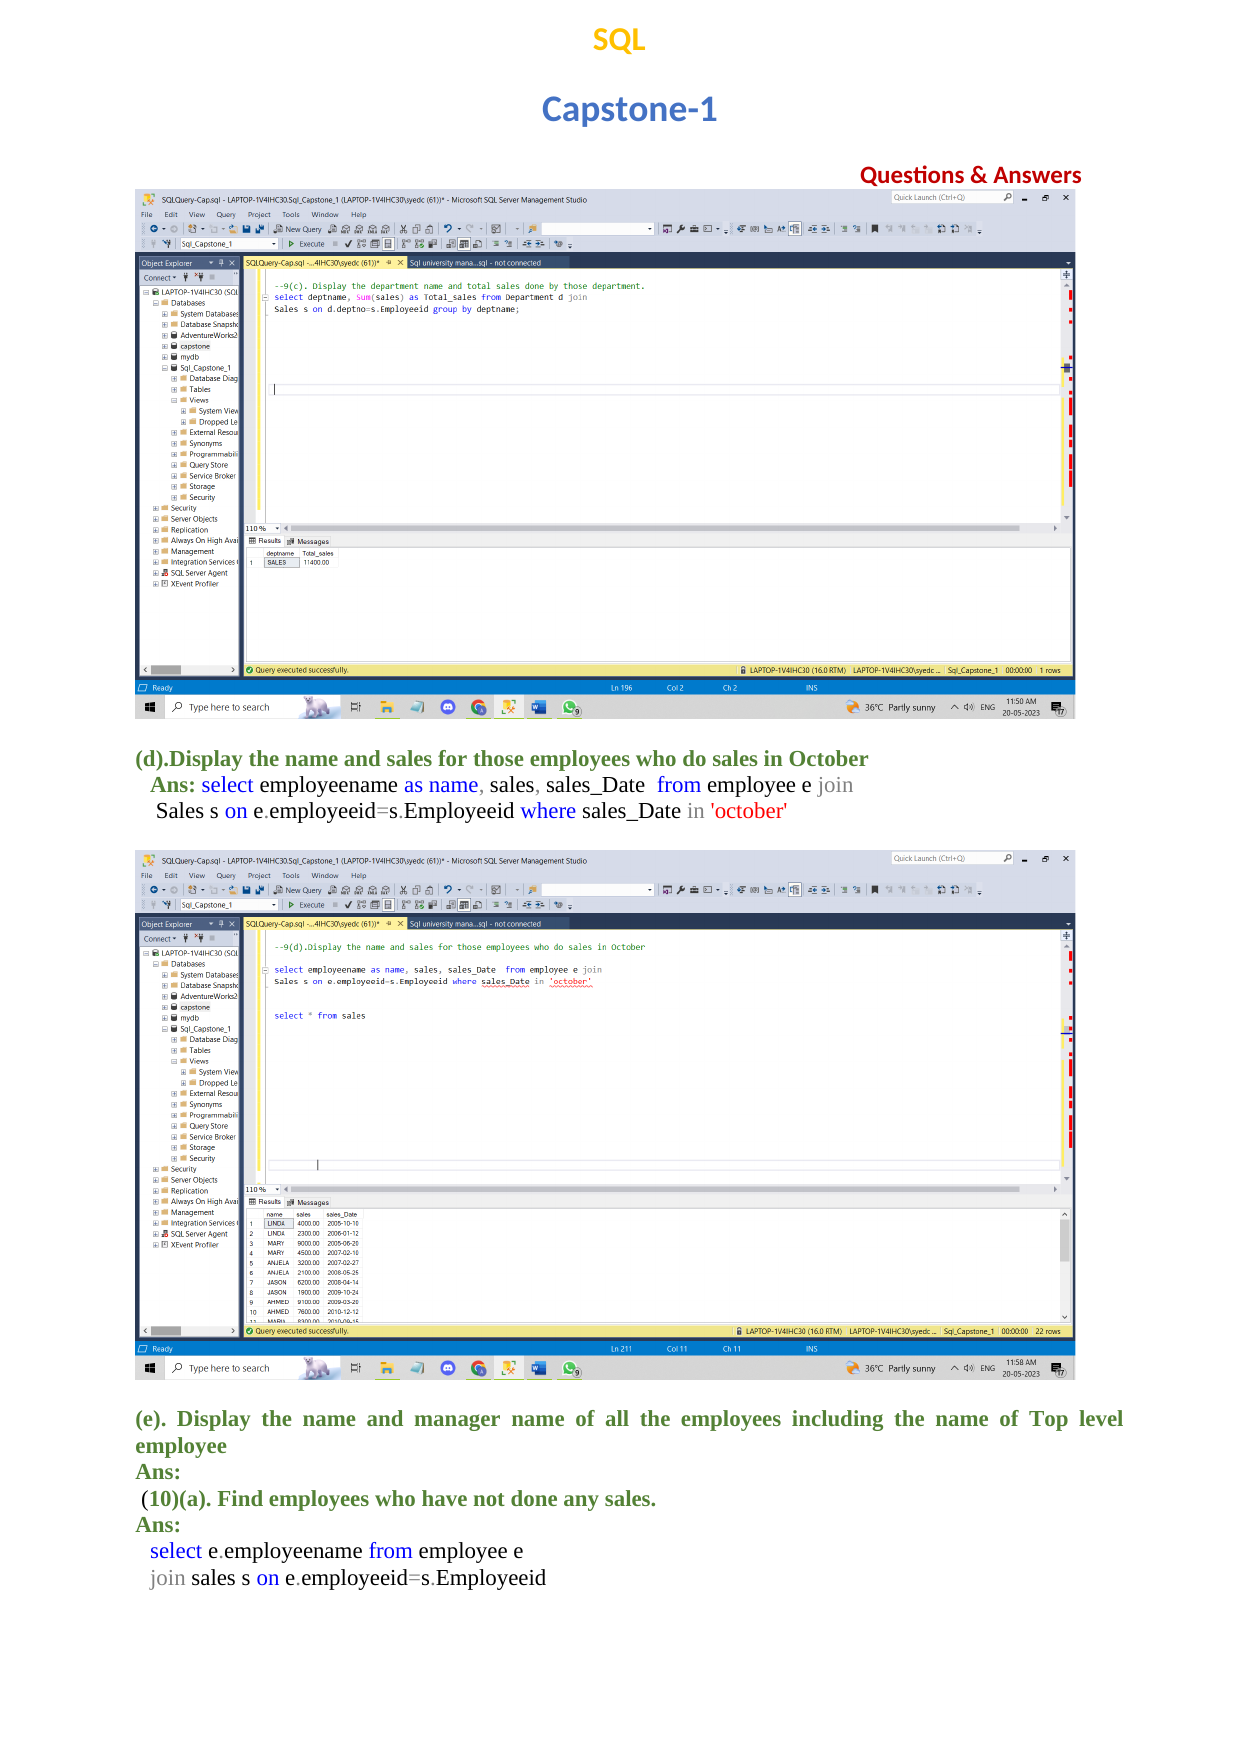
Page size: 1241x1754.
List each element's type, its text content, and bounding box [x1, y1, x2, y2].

text join sales s on e.employeeid=s.Employeeid [150, 1564, 1090, 1590]
text Ans: select employeename as name, sales, sales_Date from employee e join [150, 771, 1090, 798]
picture [135, 850, 1076, 1380]
text Ans: [135, 1511, 1124, 1537]
text (10)(a). Find employees who have not done any sales. [135, 1484, 1124, 1511]
text select e.employeename from employee e [150, 1537, 1090, 1564]
text Sales s on e.employeeid=s.Employeeid where sales_Date in 'october' [150, 798, 1090, 824]
picture [135, 189, 1076, 719]
text (e). Display the name and manager name of all the employees including the name of Top level employee [135, 1406, 1124, 1458]
text (d).Display the name and sales for those employees who do sales in October [135, 745, 1124, 771]
text Ans: [135, 1458, 1124, 1484]
